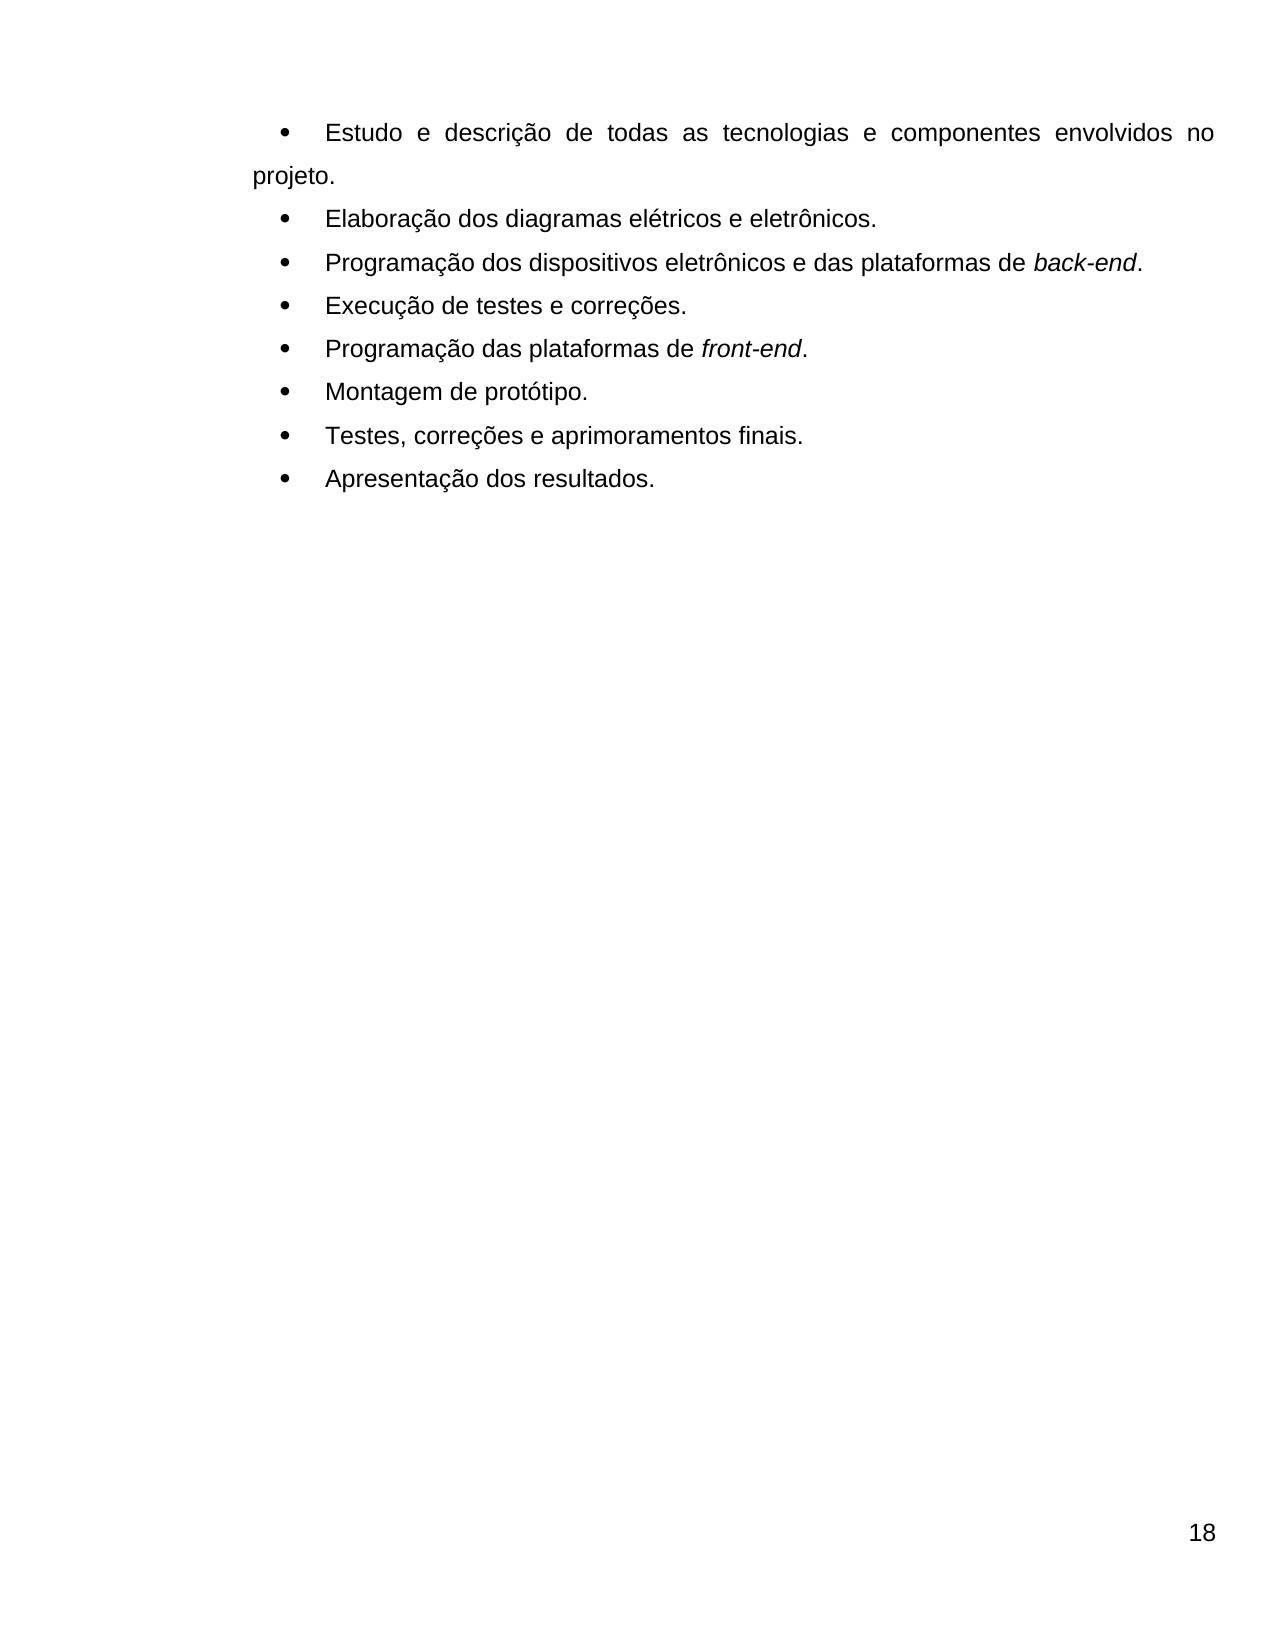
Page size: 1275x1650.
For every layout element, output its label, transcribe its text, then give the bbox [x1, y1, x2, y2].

list Apresentação dos resultados. [252, 464, 1216, 493]
list Montagem de protótipo. [252, 377, 1216, 406]
list Estudo e descrição de todas as tecnologias e componentes envolvidos no projeto. [252, 118, 1216, 190]
list Testes, correções e aprimoramentos finais. [252, 421, 1216, 449]
list Execução de testes e correções. [252, 291, 1216, 320]
list Programação dos dispositivos eletrônicos e das plataformas de back-end. [252, 248, 1216, 277]
list Elaboração dos diagramas elétricos e eletrônicos. [252, 204, 1216, 233]
list Programação das plataformas de front-end. [252, 334, 1216, 363]
